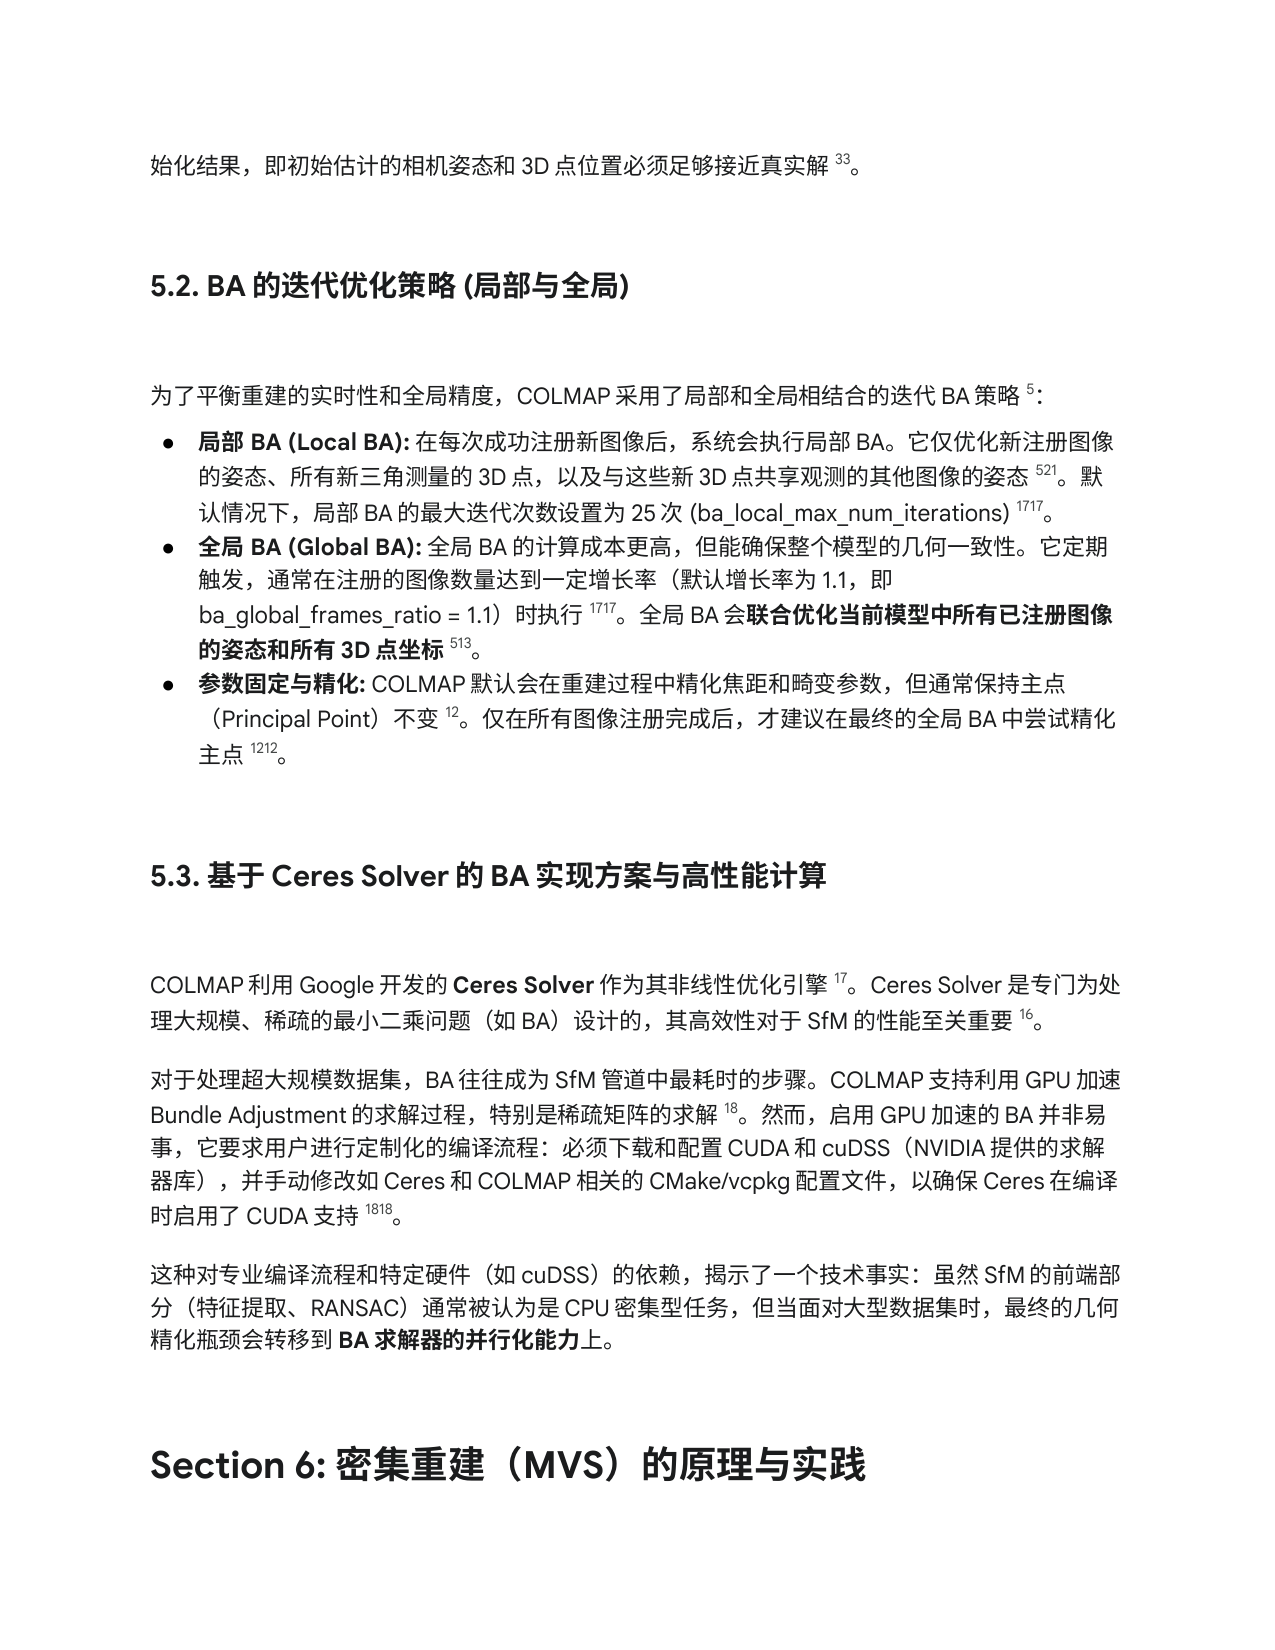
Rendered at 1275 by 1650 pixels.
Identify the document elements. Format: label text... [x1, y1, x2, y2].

text COLMAP利用Google开发的Ceres Solver作为其非线性优化引擎 17。Ceres Solver是专门为处理大规模、稀疏的最小二乘问题（如BA）设计的，其高效性对于SfM的性能至关重要 16。 [150, 969, 1125, 1037]
list 参数固定与精化: COLMAP默认会在重建过程中精化焦距和畸变参数，但通常保持主点（Principal Point）不变 12。仅在所有图像注册完成后，才建议在最终的全局BA中尝试精化主点 1212。 [161, 670, 1125, 771]
text 为了平衡重建的实时性和全局精度，COLMAP采用了局部和全局相结合的迭代BA策略 5： [150, 380, 1125, 412]
subtitle 5.3. 基于Ceres Solver的BA实现方案与高性能计算 [150, 858, 1125, 894]
subtitle Section 6: 密集重建（MVS）的原理与实践 [150, 1442, 1125, 1489]
list 局部 BA (Local BA): 在每次成功注册新图像后，系统会执行局部BA。它仅优化新注册图像的姿态、所有新三角测量的3D点，以及与这些新3D点共享观测的其他图像的姿态 521。默认情况下，局部BA的最大迭代次数设置为25次 (ba_local_max_num_iterations) 1717。 [161, 428, 1125, 529]
text 对于处理超大规模数据集，BA往往成为SfM管道中最耗时的步骤。COLMAP支持利用GPU加速Bundle Adjustment的求解过程，特别是稀疏矩阵的求解 18。然而，启用GPU加速的BA并非易事，它要求用户进行定制化的编译流程：必须下载和配置CUDA和cuDSS（NVIDIA提供的求解器库），并手动修改如Ceres和COLMAP相关的CMake/vcpkg配置文件，以确保Ceres在编译时启用了CUDA支持 1818。 [150, 1066, 1125, 1232]
subtitle 5.2. BA的迭代优化策略 (局部与全局) [150, 268, 1125, 305]
list 全局 BA (Global BA): 全局BA的计算成本更高，但能确保整个模型的几何一致性。它定期触发，通常在注册的图像数量达到一定增长率（默认增长率为1.1，即 ba_global_frames_ratio = 1.1）时执行 1717。全局BA会联合优化当前模型中所有已注册图像的姿态和所有3D点坐标 513。 [161, 533, 1125, 666]
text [150, 150, 1125, 181]
text 这种对专业编译流程和特定硬件（如cuDSS）的依赖，揭示了一个技术事实：虽然SfM的前端部分（特征提取、RANSAC）通常被认为是CPU密集型任务，但当面对大型数据集时，最终的几何精化瓶颈会转移到BA求解器的并行化能力上。 [150, 1261, 1125, 1355]
